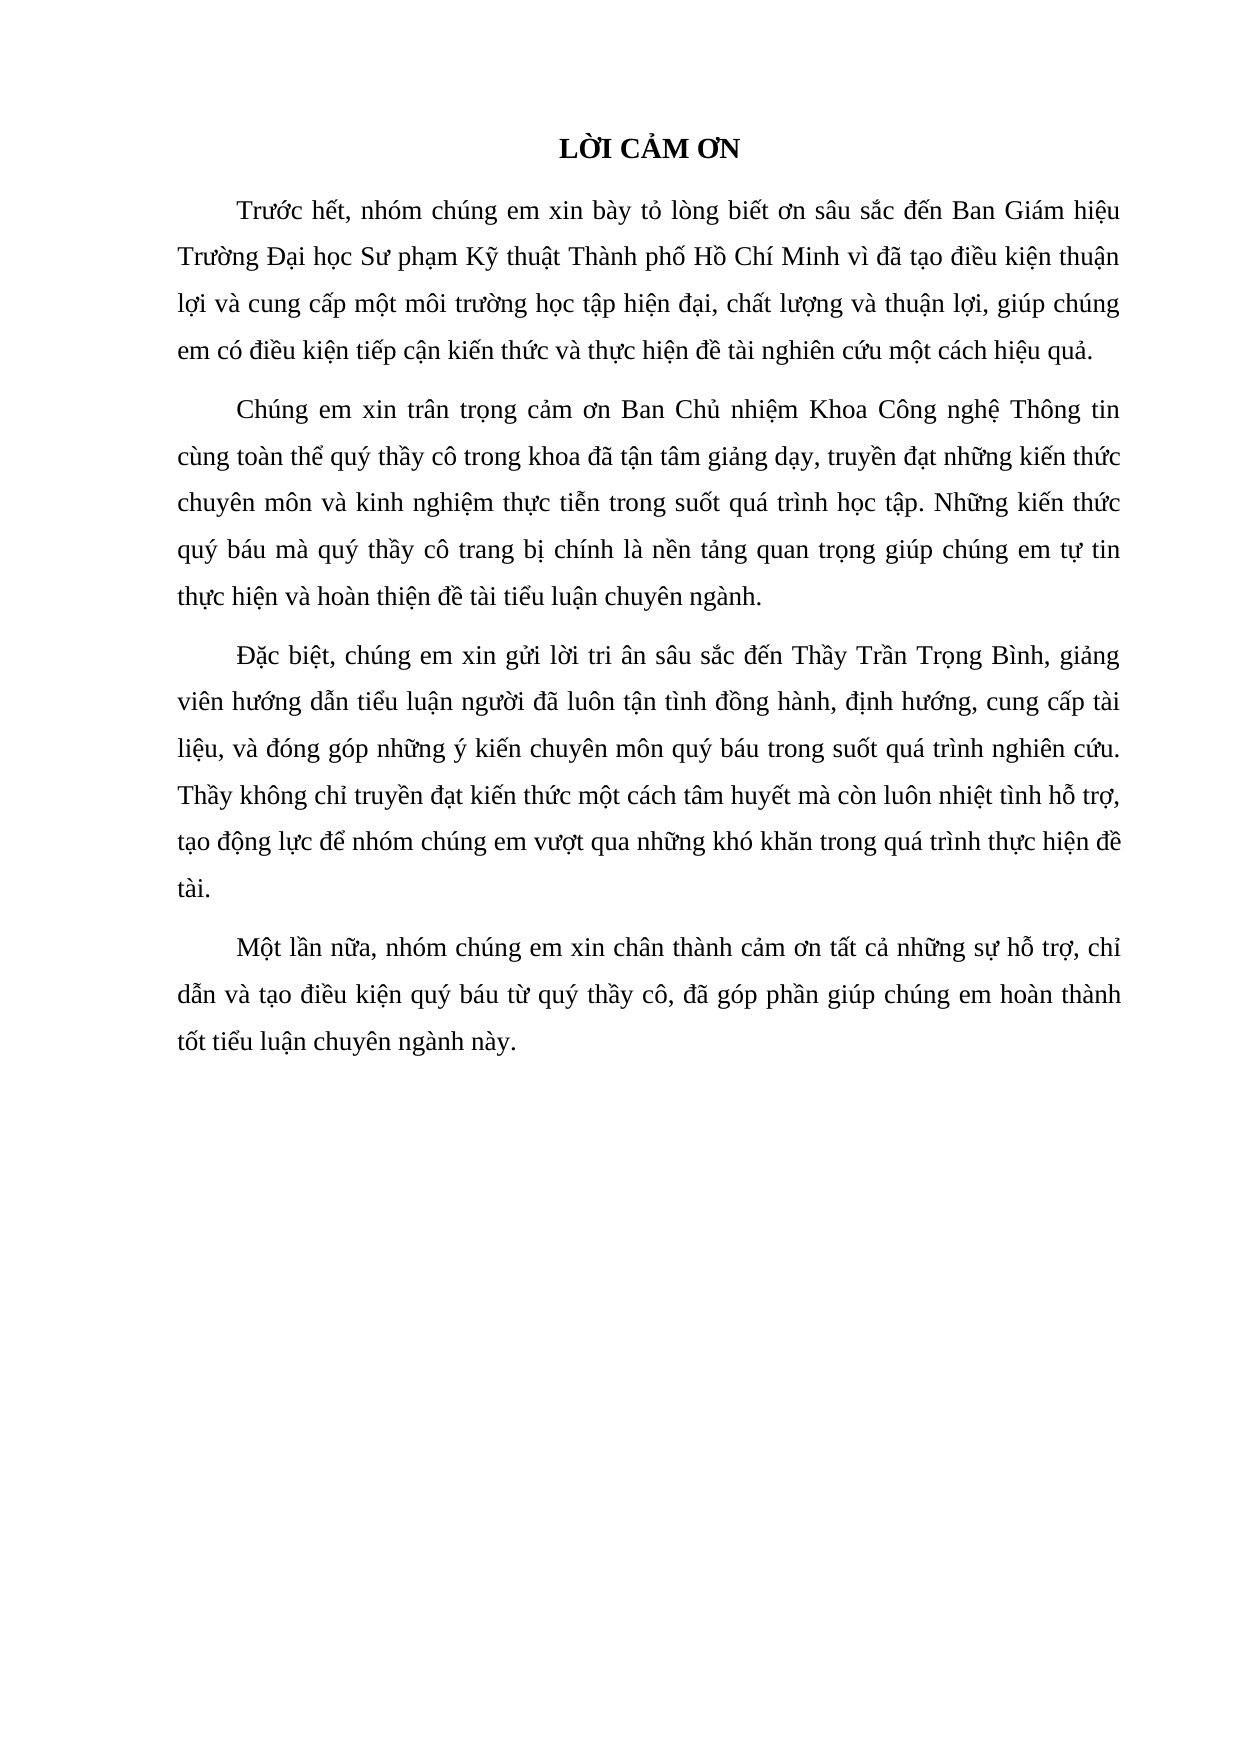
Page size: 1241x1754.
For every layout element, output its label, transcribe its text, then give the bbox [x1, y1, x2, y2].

text LỜI CẢM ƠN [177, 131, 1122, 164]
text Trước hết, nhóm chúng em xin bày tỏ lòng biết ơn sâu sắc đến Ban Giám hiệu Trường Đại học Sư phạm Kỹ thuật Thành phố Hồ Chí Minh vì đã tạo điều kiện thuận lợi và cung cấp một môi trường học tập hiện đại, chất lượng và thuận lợi, giúp chúng em có điều kiện tiếp cận kiến thức và thực hiện đề tài nghiên cứu một cách hiệu quả. [177, 194, 1122, 365]
text Chúng em xin trân trọng cảm ơn Ban Chủ nhiệm Khoa Công nghệ Thông tin cùng toàn thể quý thầy cô trong khoa đã tận tâm giảng dạy, truyền đạt những kiến thức chuyên môn và kinh nghiệm thực tiễn trong suốt quá trình học tập. Những kiến thức quý báu mà quý thầy cô trang bị chính là nền tảng quan trọng giúp chúng em tự tin thực hiện và hoàn thiện đề tài tiểu luận chuyên ngành. [177, 393, 1122, 611]
text Đặc biệt, chúng em xin gửi lời tri ân sâu sắc đến Thầy Trần Trọng Bình, giảng viên hướng dẫn tiểu luận người đã luôn tận tình đồng hành, định hướng, cung cấp tài liệu, và đóng góp những ý kiến chuyên môn quý báu trong suốt quá trình nghiên cứu. Thầy không chỉ truyền đạt kiến thức một cách tâm huyết mà còn luôn nhiệt tình hỗ trợ, tạo động lực để nhóm chúng em vượt qua những khó khăn trong quá trình thực hiện đề tài. [177, 639, 1122, 903]
text Một lần nữa, nhóm chúng em xin chân thành cảm ơn tất cả những sự hỗ trợ, chỉ dẫn và tạo điều kiện quý báu từ quý thầy cô, đã góp phần giúp chúng em hoàn thành tốt tiểu luận chuyên ngành này. [177, 931, 1122, 1056]
